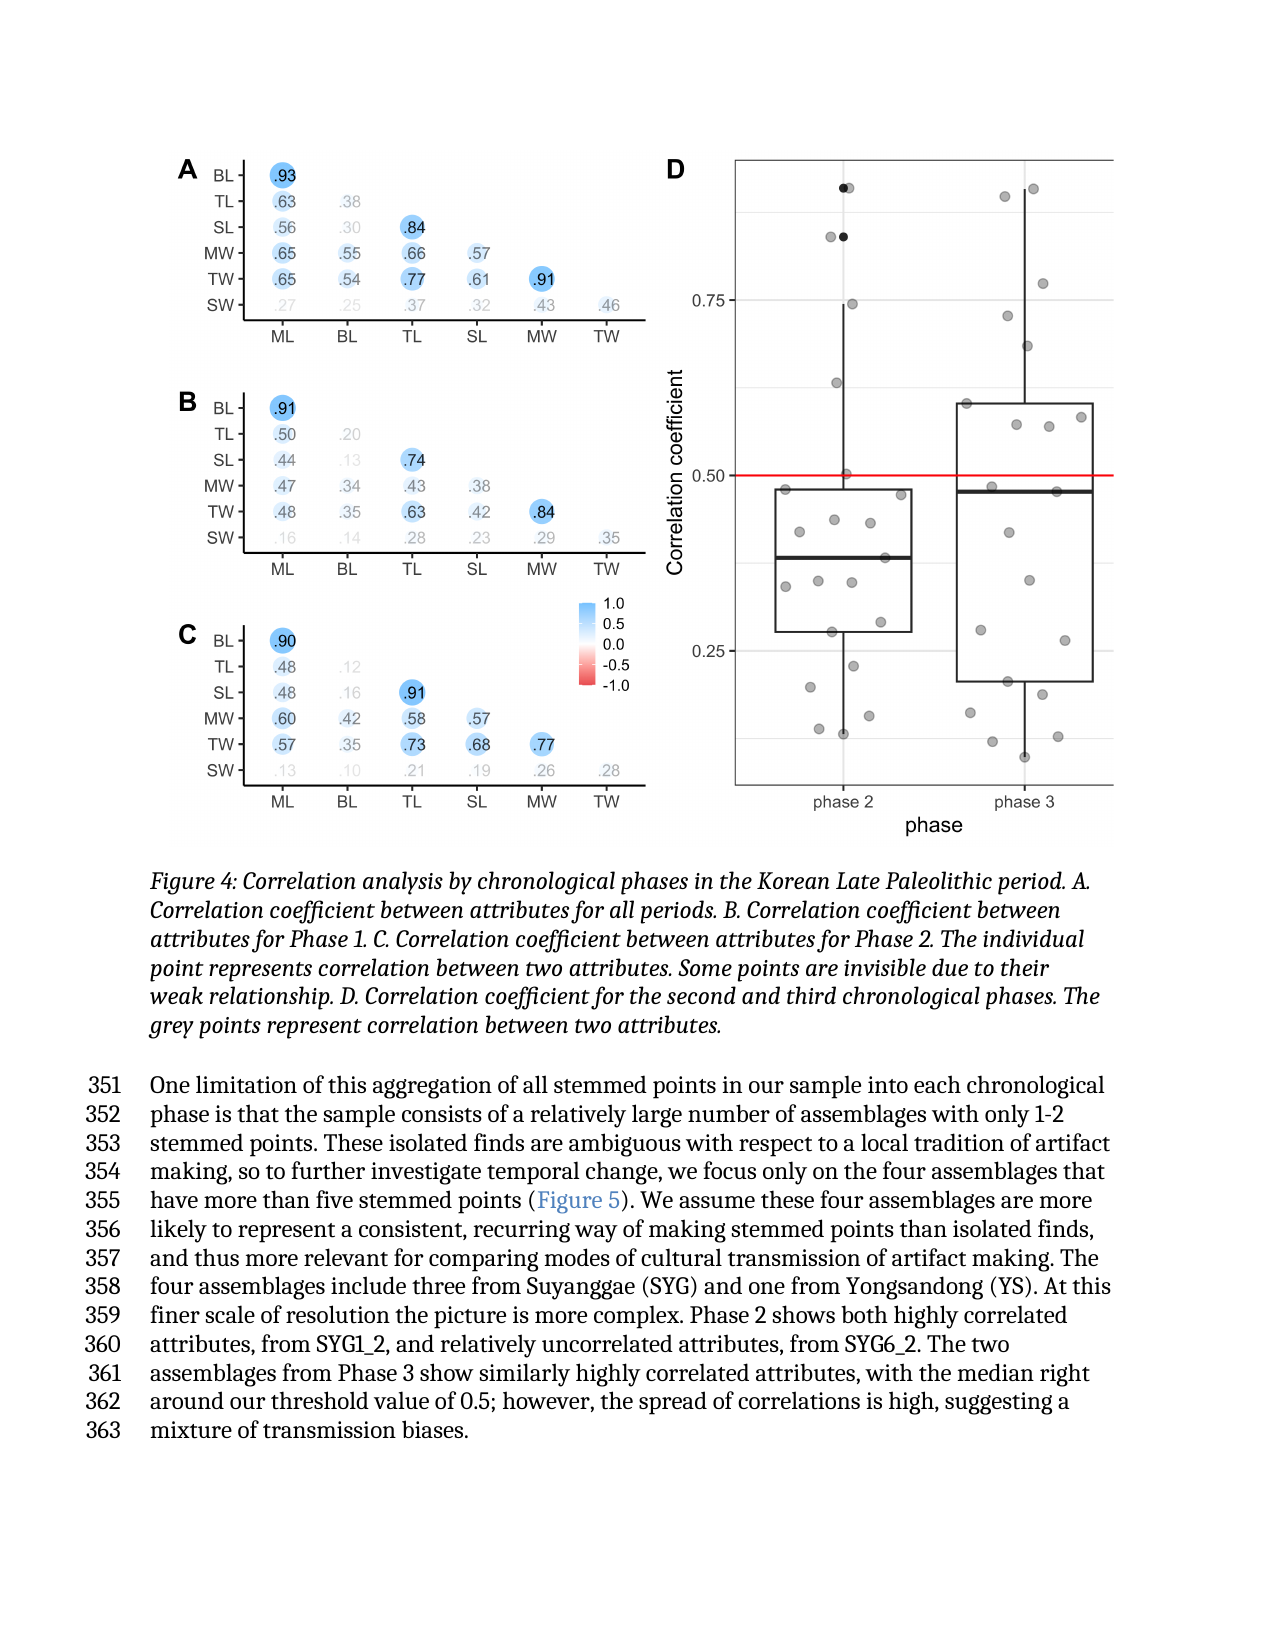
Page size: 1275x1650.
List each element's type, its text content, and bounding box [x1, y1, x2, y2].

picture [168, 150, 1114, 847]
text One limitation of this aggregation of all stemmed points in our sample into each chronological phase is that the sample consists of a relatively large number of assemblages with only 1-2 stemmed points. These isolated finds are ambiguous with respect to a local tradition of artifact making, so to further investigate temporal change, we focus only on the four assemblages that have more than five stemmed points (Figure 5). We assume these four assemblages are more likely to represent a consistent, recurring way of making stemmed points than isolated finds, and thus more relevant for comparing modes of cultural transmission of artifact making. The four assemblages include three from Suyanggae (SYG) and one from Yongsandong (YS). At this finer scale of resolution the picture is more complex. Phase 2 shows both highly correlated attributes, from SYG1_2, and relatively uncorrelated attributes, from SYG6_2. The two assemblages from Phase 3 show similarly highly correlated attributes, with the median right around our threshold value of 0.5; however, the spread of correlations is high, suggesting a mixture of transmission biases. [150, 1071, 1125, 1445]
table_header Figure 4: Correlation analysis by chronological phases in the Korean Late Paleolithic period. A. Correlation coefficient between attributes for all periods. B. Correlation coefficient between attributes for Phase 1. C. Correlation coefficient between attributes for Phase 2. The individual point represents correlation between two attributes. Some points are invisible due to their weak relationship. D. Correlation coefficient for the second and third chronological phases. The grey points represent correlation between two attributes. [139, 150, 1114, 1052]
